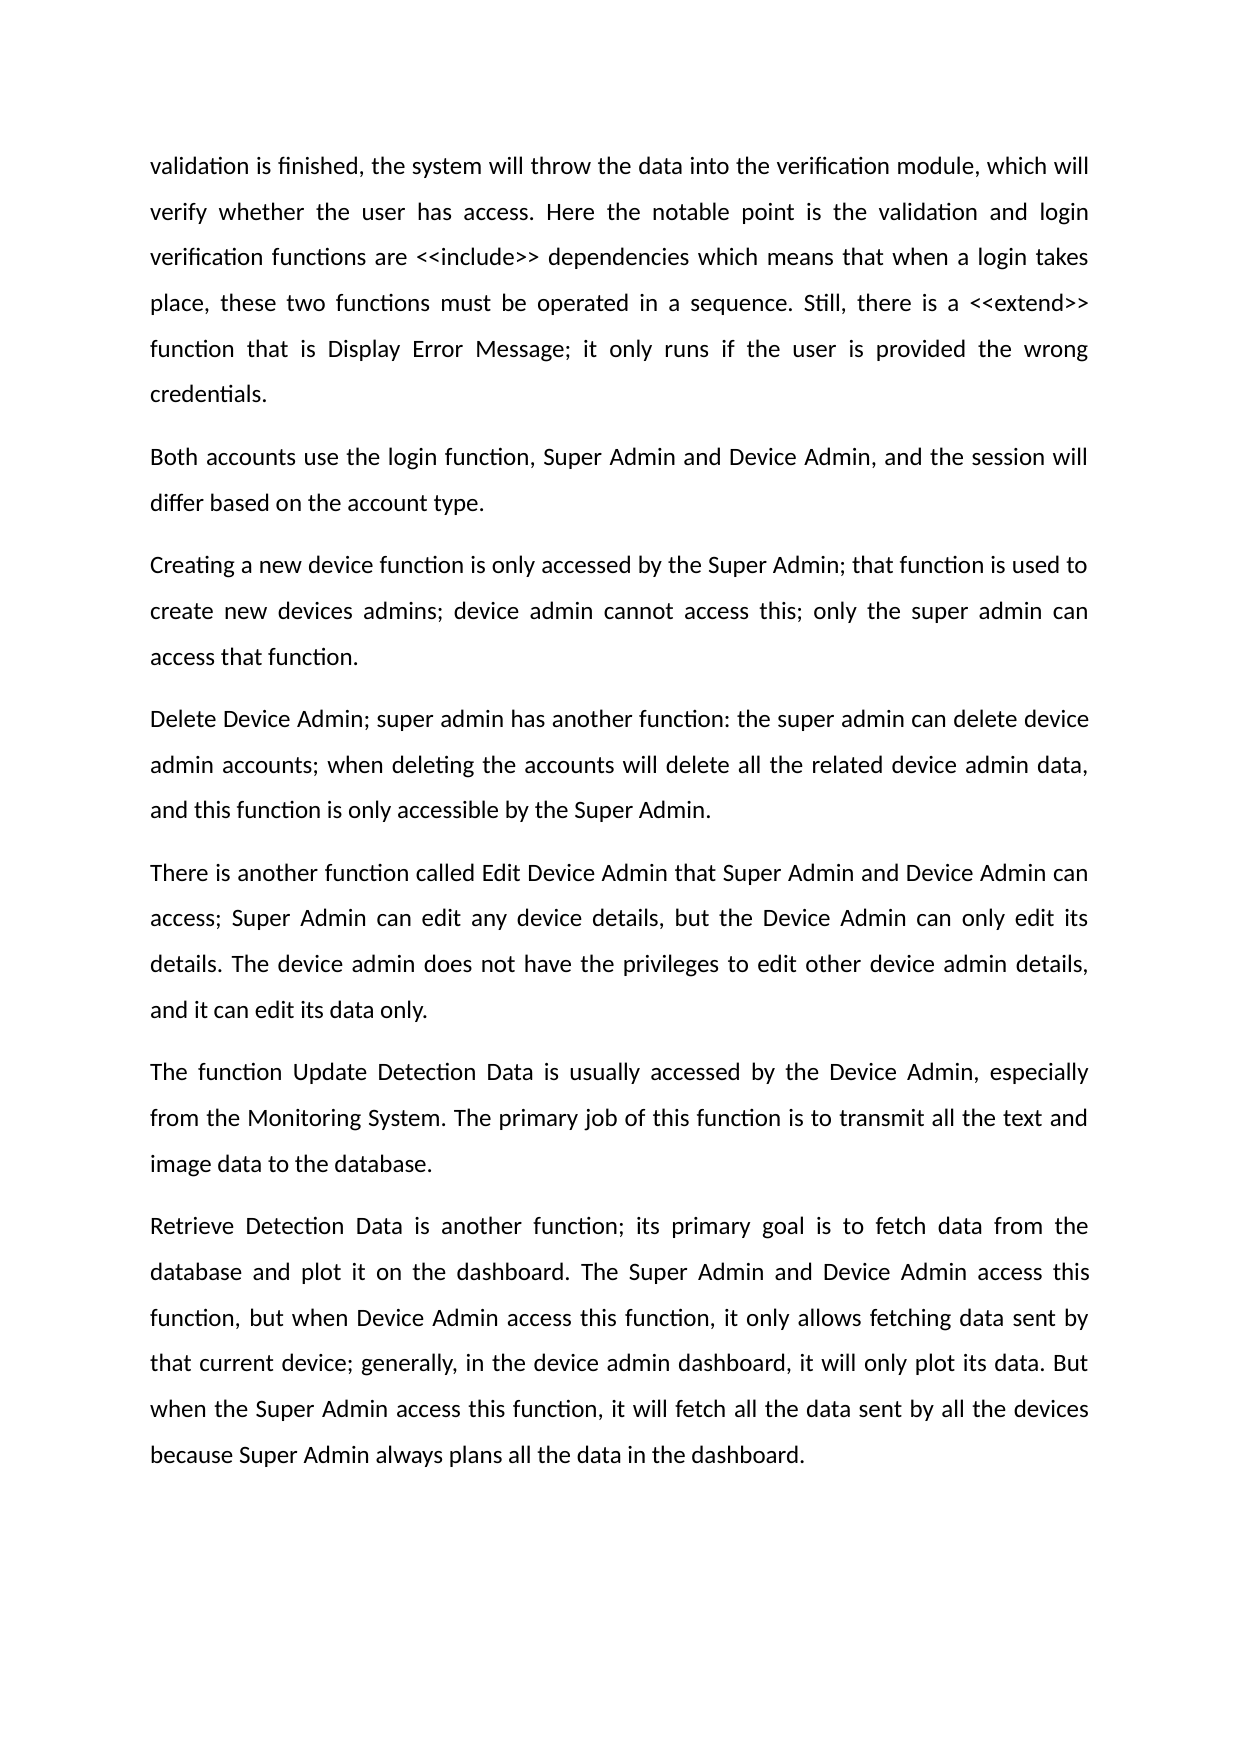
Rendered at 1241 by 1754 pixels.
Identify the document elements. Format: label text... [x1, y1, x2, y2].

text Retrieve Detection Data is another function; its primary goal is to fetch data from the database and plot it on the dashboard. The Super Admin and Device Admin access this function, but when Device Admin access this function, it only allows fetching data sent by that current device; generally, in the device admin dashboard, it will only plot its data. But when the Super Admin access this function, it will fetch all the data sent by all the devices because Super Admin always plans all the data in the dashboard. [150, 1210, 1090, 1469]
text Both accounts use the login function, Super Admin and Device Admin, and the session will differ based on the account type. [150, 441, 1090, 517]
text The function Update Detection Data is usually accessed by the Device Admin, especially from the Monitoring System. The primary job of this function is to transmit all the text and image data to the database. [150, 1056, 1090, 1178]
text Delete Device Admin; super admin has another function: the super admin can delete device admin accounts; when deleting the accounts will delete all the related device admin data, and this function is only accessible by the Super Admin. [150, 703, 1090, 825]
text There is another function called Edit Device Admin that Super Admin and Device Admin can access; Super Admin can edit any device details, but the Device Admin can only edit its details. The device admin does not have the privileges to edit other device admin details, and it can edit its data only. [150, 857, 1090, 1024]
text Creating a new device function is only accessed by the Super Admin; that function is used to create new devices admins; device admin cannot access this; only the super admin can access that function. [150, 549, 1090, 671]
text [150, 150, 1090, 409]
